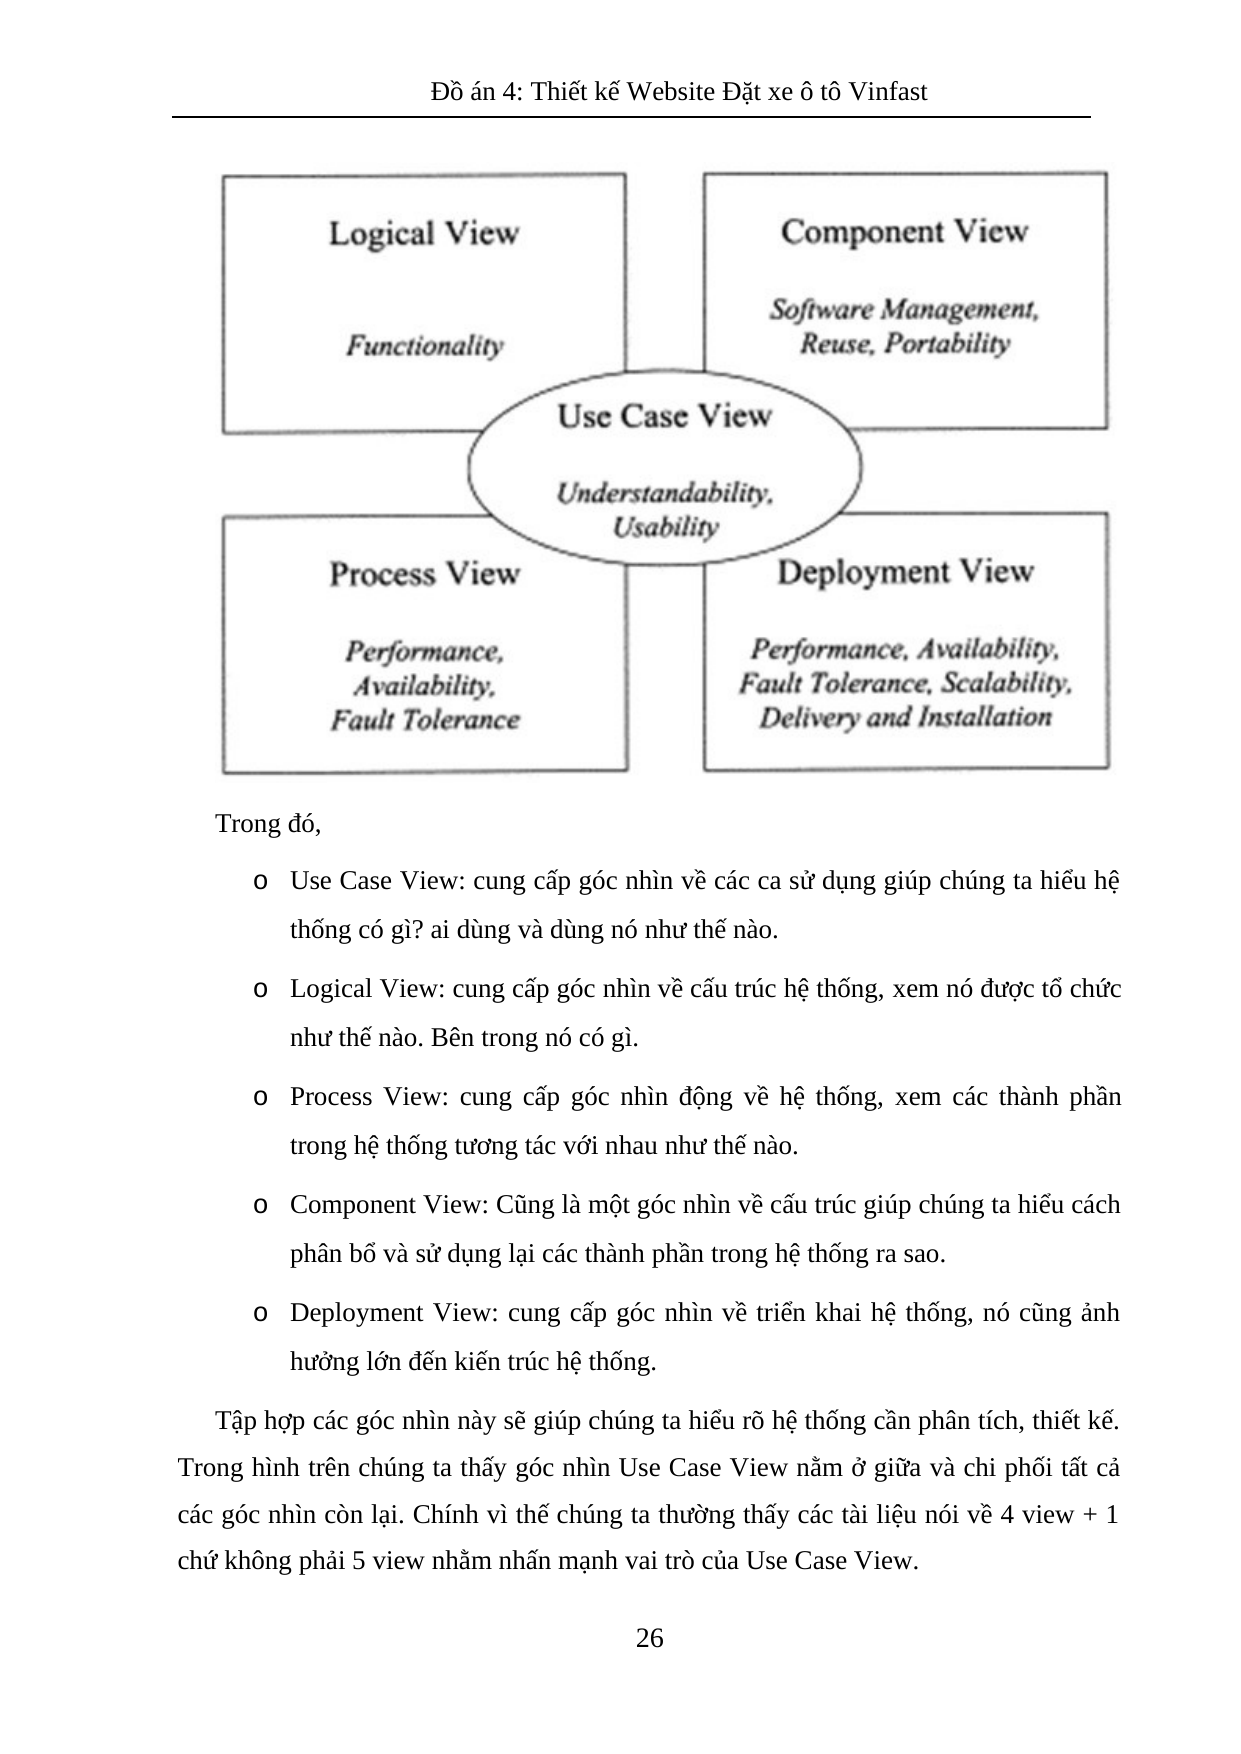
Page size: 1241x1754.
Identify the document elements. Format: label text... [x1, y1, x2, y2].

picture [214, 162, 1121, 783]
list Use Case View: cung cấp góc nhìn về các ca sử dụng giúp chúng ta hiểu hệ thống có gì? ai dùng và dùng nó như thế nào. [252, 864, 1122, 944]
text Trong đó, [177, 807, 1122, 838]
text Tập hợp các góc nhìn này sẽ giúp chúng ta hiểu rõ hệ thống cần phân tích, thiết kế. Trong hình trên chúng ta thấy góc nhìn Use Case View nằm ở giữa và chi phối tất cả các góc nhìn còn lại. Chính vì thế chúng ta thường thấy các tài liệu nói về 4 view + 1 chứ không phải 5 view nhằm nhấn mạnh vai trò của Use Case View. [177, 1404, 1122, 1576]
list Deployment View: cung cấp góc nhìn về triển khai hệ thống, nó cũng ảnh hưởng lớn đến kiến trúc hệ thống. [252, 1296, 1122, 1376]
list Logical View: cung cấp góc nhìn về cấu trúc hệ thống, xem nó được tổ chức như thế nào. Bên trong nó có gì. [252, 972, 1122, 1052]
list Process View: cung cấp góc nhìn động về hệ thống, xem các thành phần trong hệ thống tương tác với nhau như thế nào. [252, 1080, 1122, 1160]
list Component View: Cũng là một góc nhìn về cấu trúc giúp chúng ta hiểu cách phân bổ và sử dụng lại các thành phần trong hệ thống ra sao. [252, 1188, 1122, 1268]
